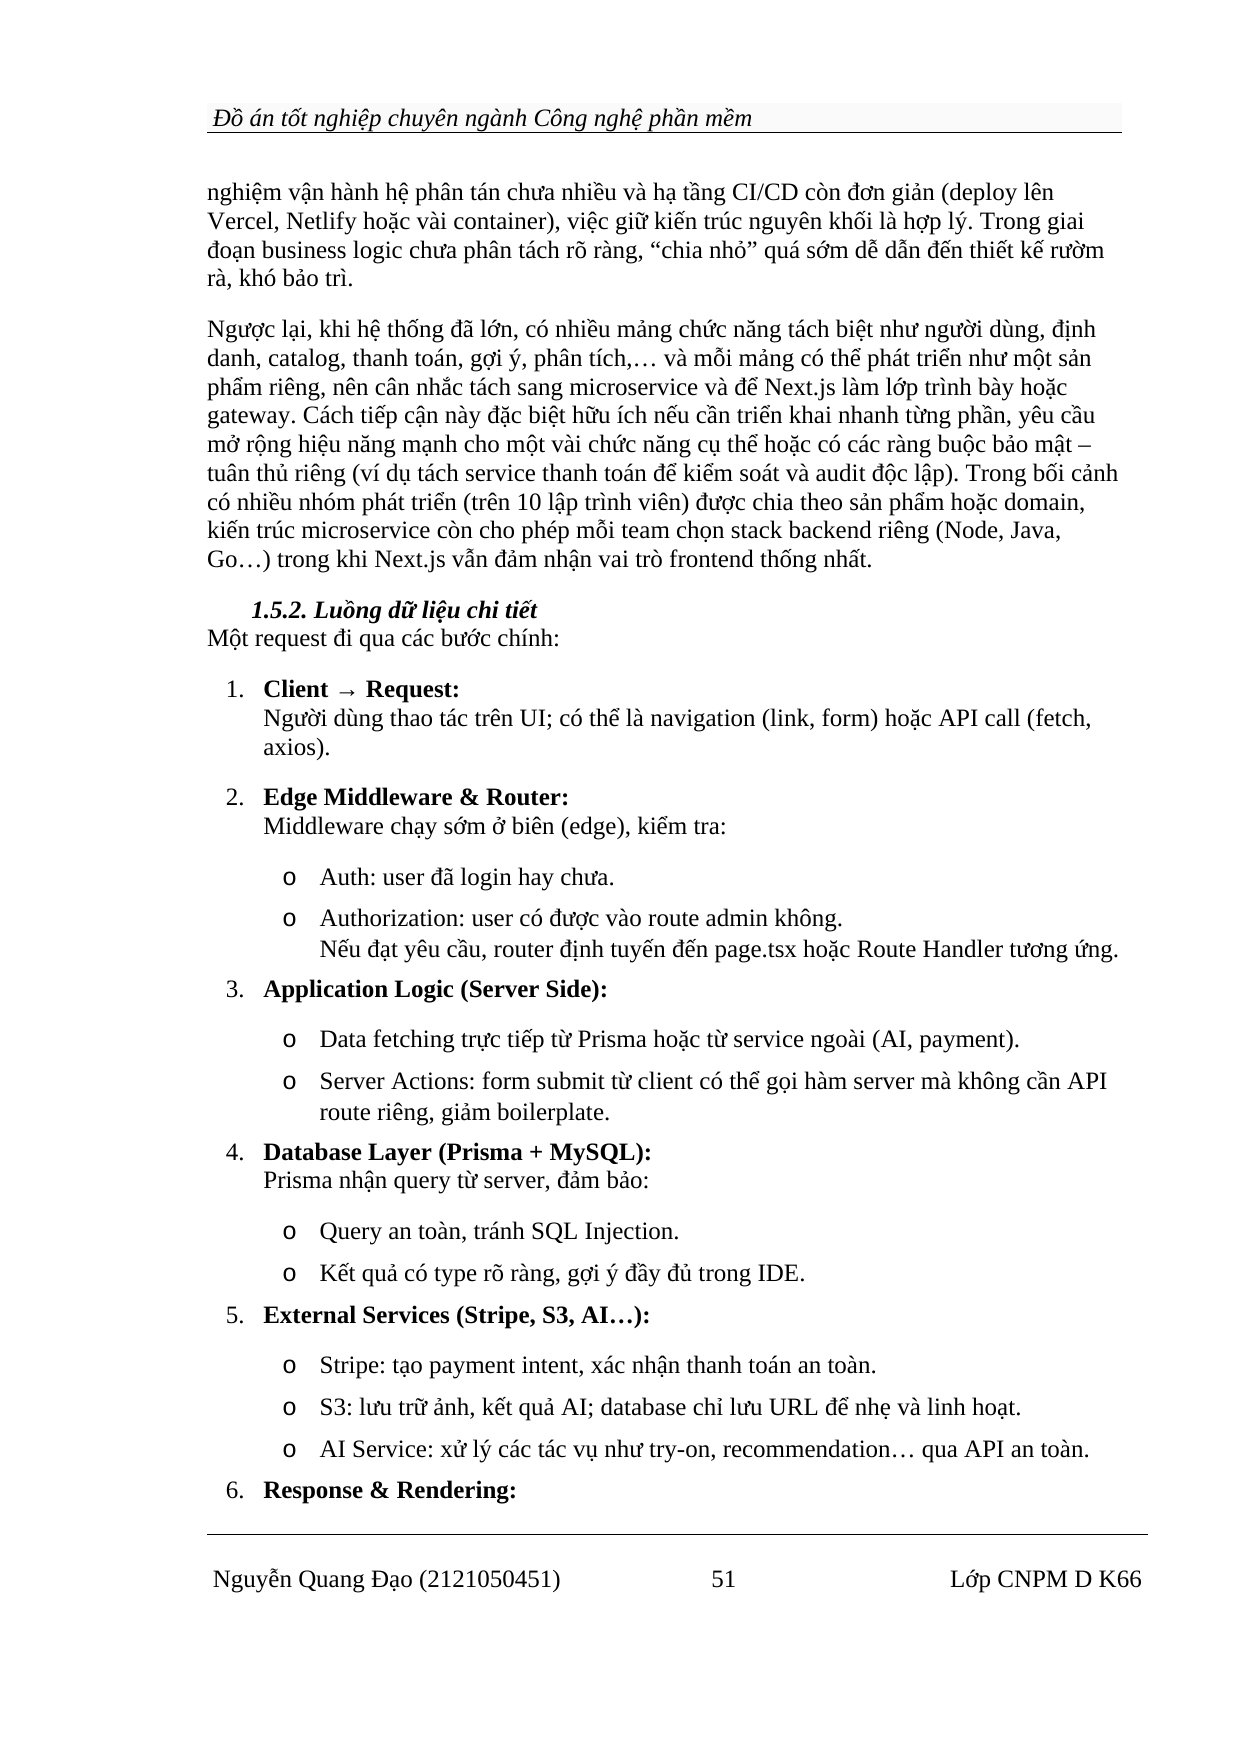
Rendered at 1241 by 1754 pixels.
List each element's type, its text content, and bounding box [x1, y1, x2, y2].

list Kết quả có type rõ ràng, gợi ý đầy đủ trong IDE. [282, 1258, 1122, 1289]
list Database Layer (Prisma + MySQL): Prisma nhận query từ server, đảm bảo: [226, 1137, 1122, 1194]
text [207, 177, 1122, 292]
list Data fetching trực tiếp từ Prisma hoặc từ service ngoài (AI, payment). [282, 1024, 1122, 1055]
list Edge Middleware & Router: Middleware chạy sớm ở biên (edge), kiểm tra: [226, 782, 1122, 840]
list Server Actions: form submit từ client có thể gọi hàm server mà không cần API route riêng, giảm boilerplate. [282, 1066, 1122, 1126]
list External Services (Stripe, S3, AI…): [226, 1300, 1122, 1328]
list Response & Rendering: [226, 1476, 1122, 1504]
text Một request đi qua các bước chính: [207, 623, 1122, 652]
text Ngược lại, khi hệ thống đã lớn, có nhiều mảng chức năng tách biệt như người dùng, định danh, catalog, thanh toán, gợi ý, phân tích,… và mỗi mảng có thể phát triển như một sản phẩm riêng, nên cân nhắc tách sang microservice và để Next.js làm lớp trình bày hoặc gateway. Cách tiếp cận này đặc biệt hữu ích nếu cần triển khai nhanh từng phần, yêu cầu mở rộng hiệu năng mạnh cho một vài chức năng cụ thể hoặc có các ràng buộc bảo mật – tuân thủ riêng (ví dụ tách service thanh toán để kiểm soát và audit độc lập). Trong bối cảnh có nhiều nhóm phát triển (trên 10 lập trình viên) được chia theo sản phẩm hoặc domain, kiến trúc microservice còn cho phép mỗi team chọn stack backend riêng (Node, Java, Go…) trong khi Next.js vẫn đảm nhận vai trò frontend thống nhất. [207, 314, 1122, 573]
list AI Service: xử lý các tác vụ như try-on, recommendation… qua API an toàn. [282, 1434, 1122, 1465]
list Client → Request: Người dùng thao tác trên UI; có thể là navigation (link, form) hoặc API call (fetch, axios). [226, 674, 1122, 760]
list Application Logic (Server Side): [226, 974, 1122, 1003]
subtitle Luồng dữ liệu chi tiết [251, 595, 1122, 623]
list Auth: user đã login hay chưa. [282, 862, 1122, 892]
list S3: lưu trữ ảnh, kết quả AI; database chỉ lưu URL để nhẹ và linh hoạt. [282, 1392, 1122, 1423]
list Stripe: tạo payment intent, xác nhận thanh toán an toàn. [282, 1350, 1122, 1381]
list Query an toàn, tránh SQL Injection. [282, 1216, 1122, 1247]
list Authorization: user có được vào route admin không. Nếu đạt yêu cầu, router định tuyến đến page.tsx hoặc Route Handler tương ứng. [282, 903, 1122, 963]
